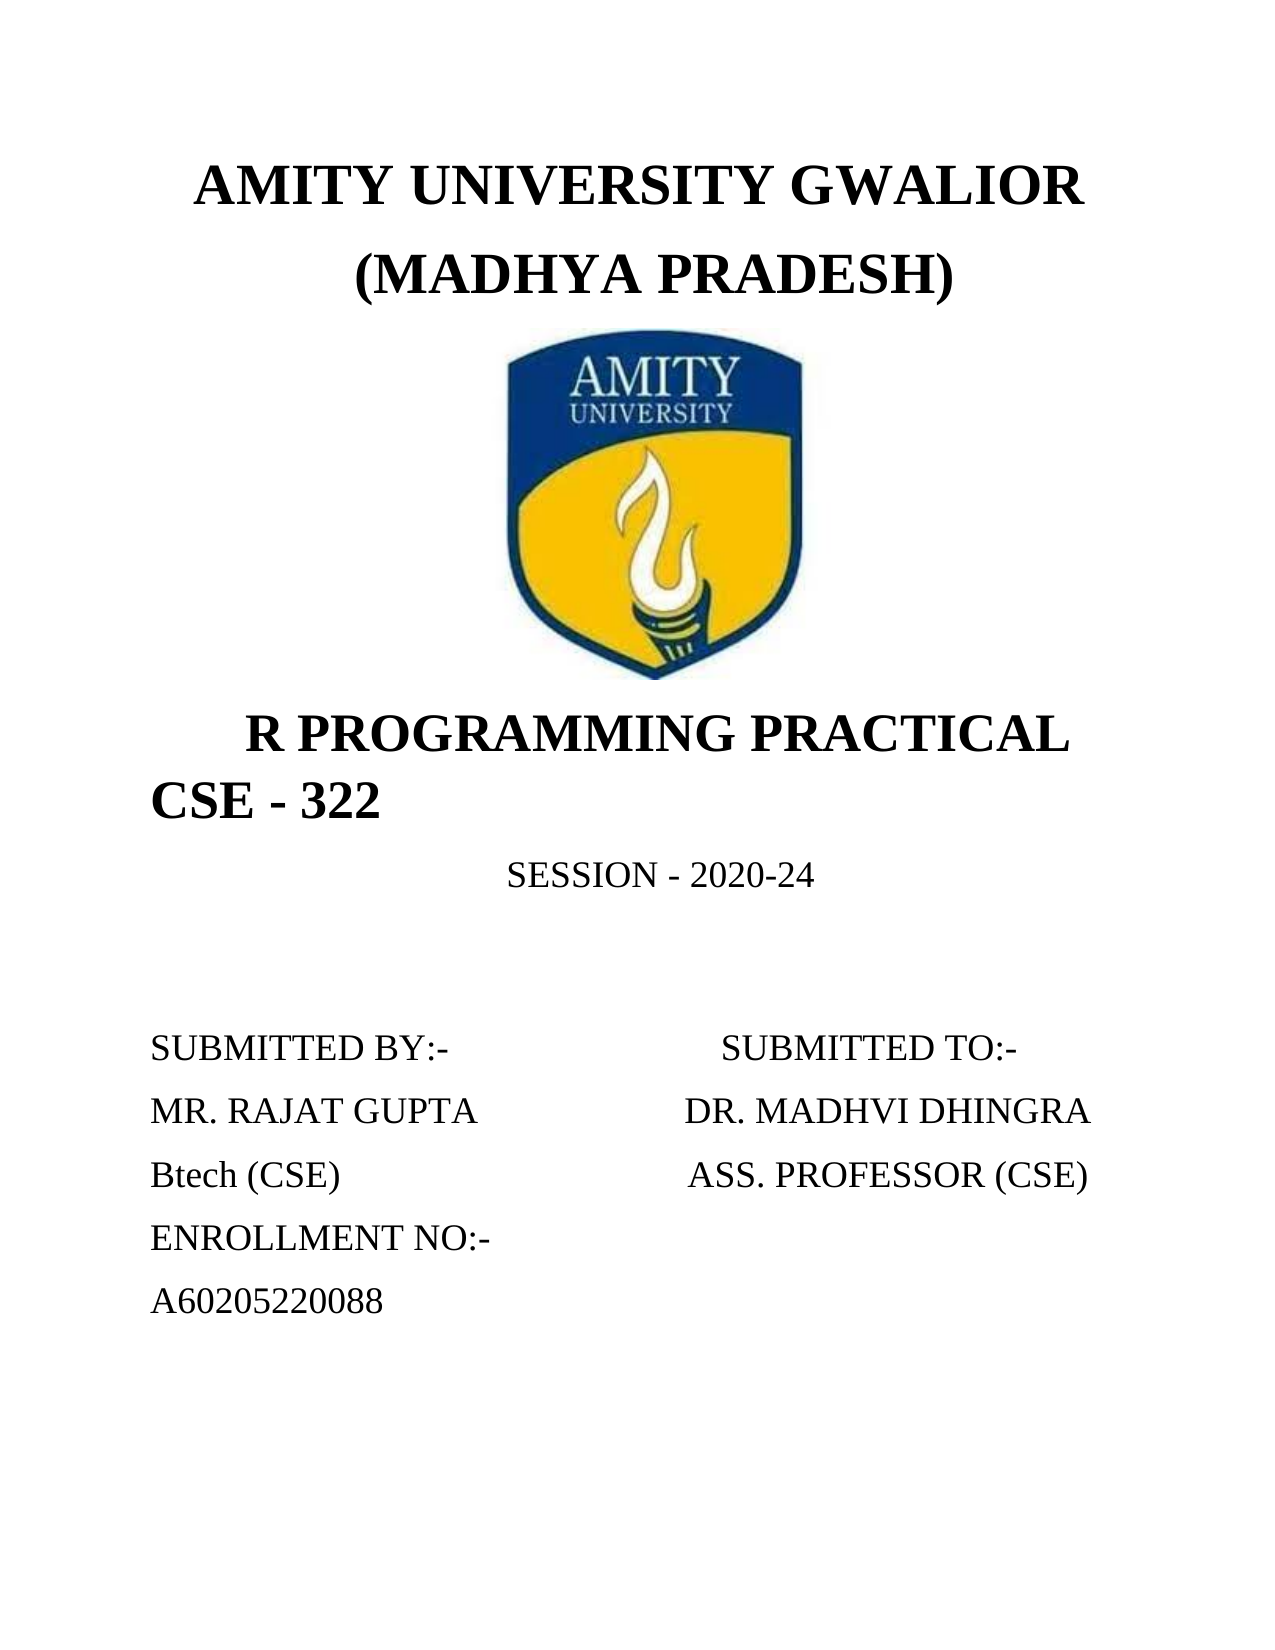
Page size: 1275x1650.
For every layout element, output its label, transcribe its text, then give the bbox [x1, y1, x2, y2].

text (MADHYA PRADESH) [150, 239, 1125, 306]
text Btech (CSE) ASS. PROFESSOR (CSE) [150, 1152, 1125, 1195]
text SUBMITTED BY:- SUBMITTED TO:- [150, 1026, 1125, 1069]
text MR. RAJAT GUPTA DR. MADHVI DHINGRA [150, 1089, 1125, 1132]
text R PROGRAMMING PRACTICAL CSE - 322 [150, 701, 1125, 831]
text SESSION - 2020-24 [150, 852, 1125, 895]
text A60205220088 [150, 1278, 1125, 1322]
text AMITY UNIVERSITY GWALIOR [150, 150, 1125, 217]
text ENROLLMENT NO:- [150, 1215, 1125, 1258]
